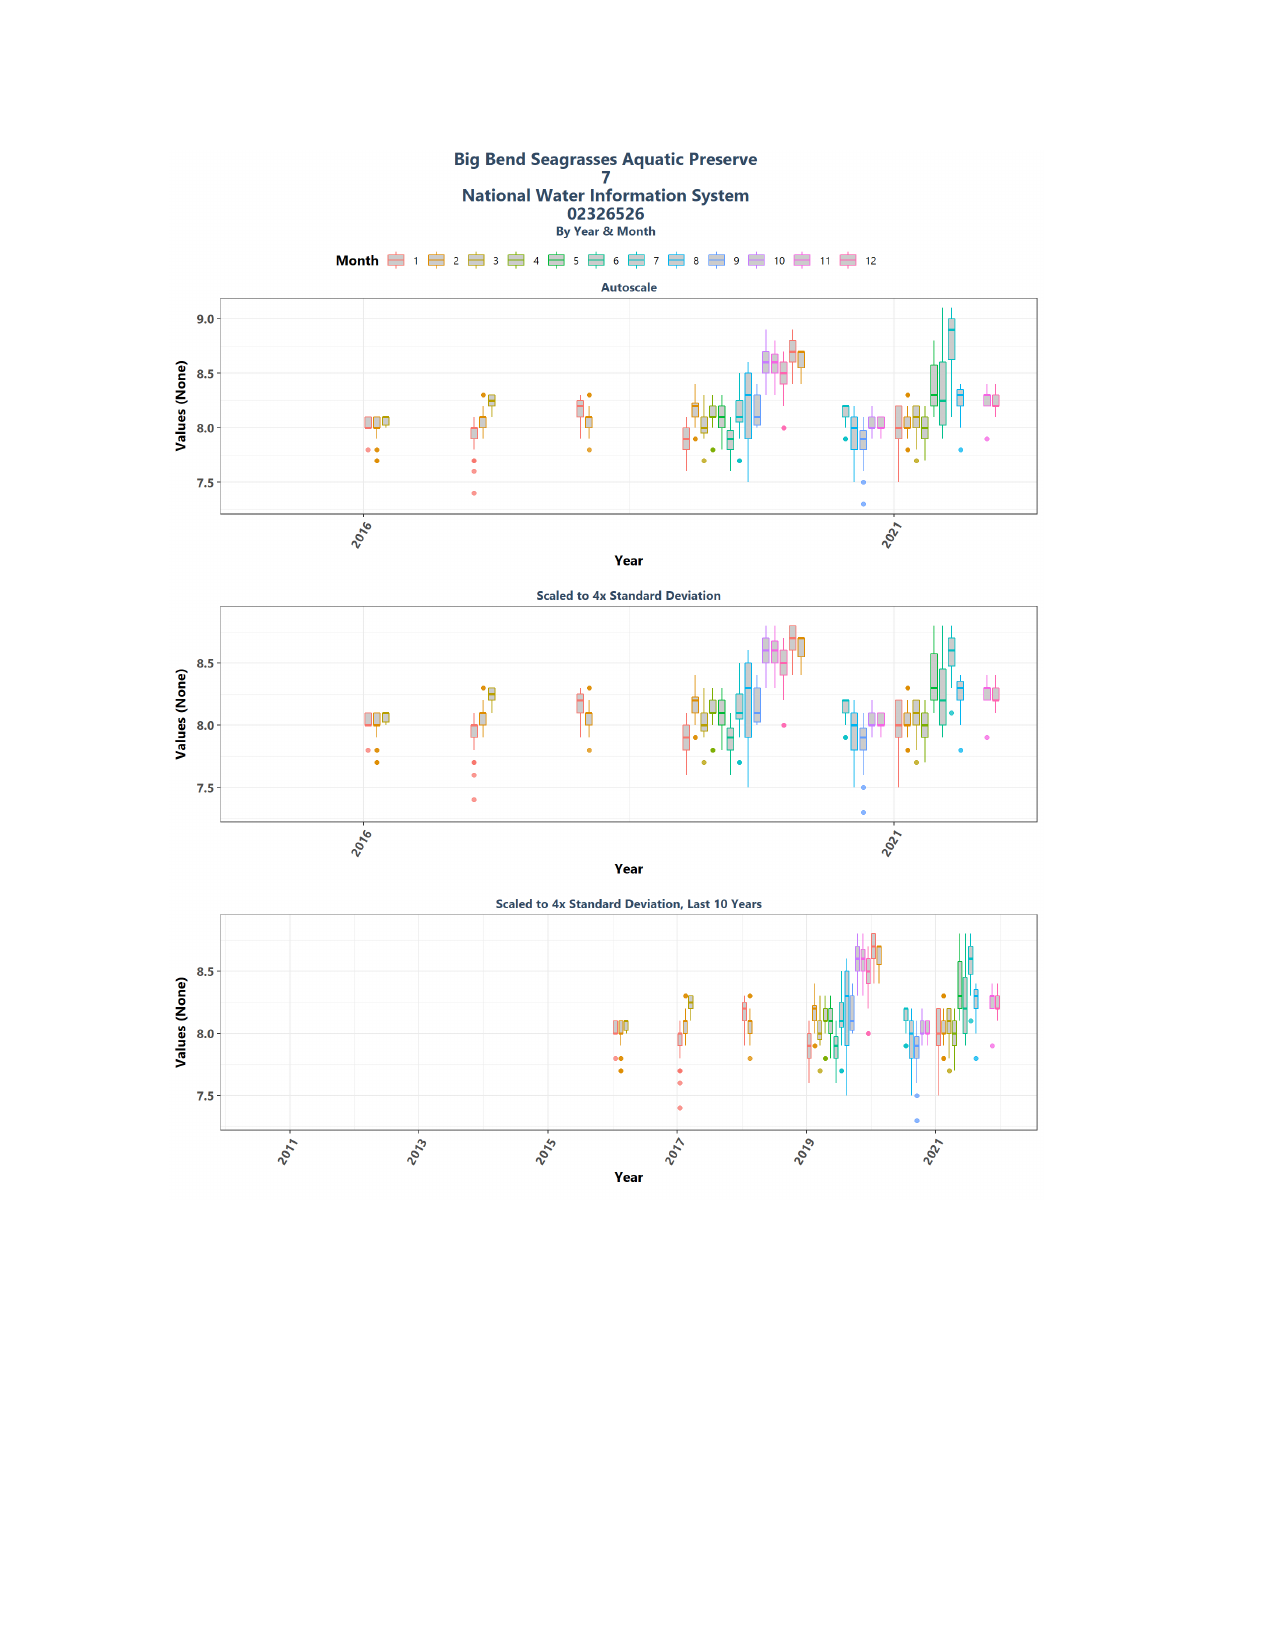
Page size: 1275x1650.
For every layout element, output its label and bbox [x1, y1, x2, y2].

picture [168, 150, 1044, 1200]
